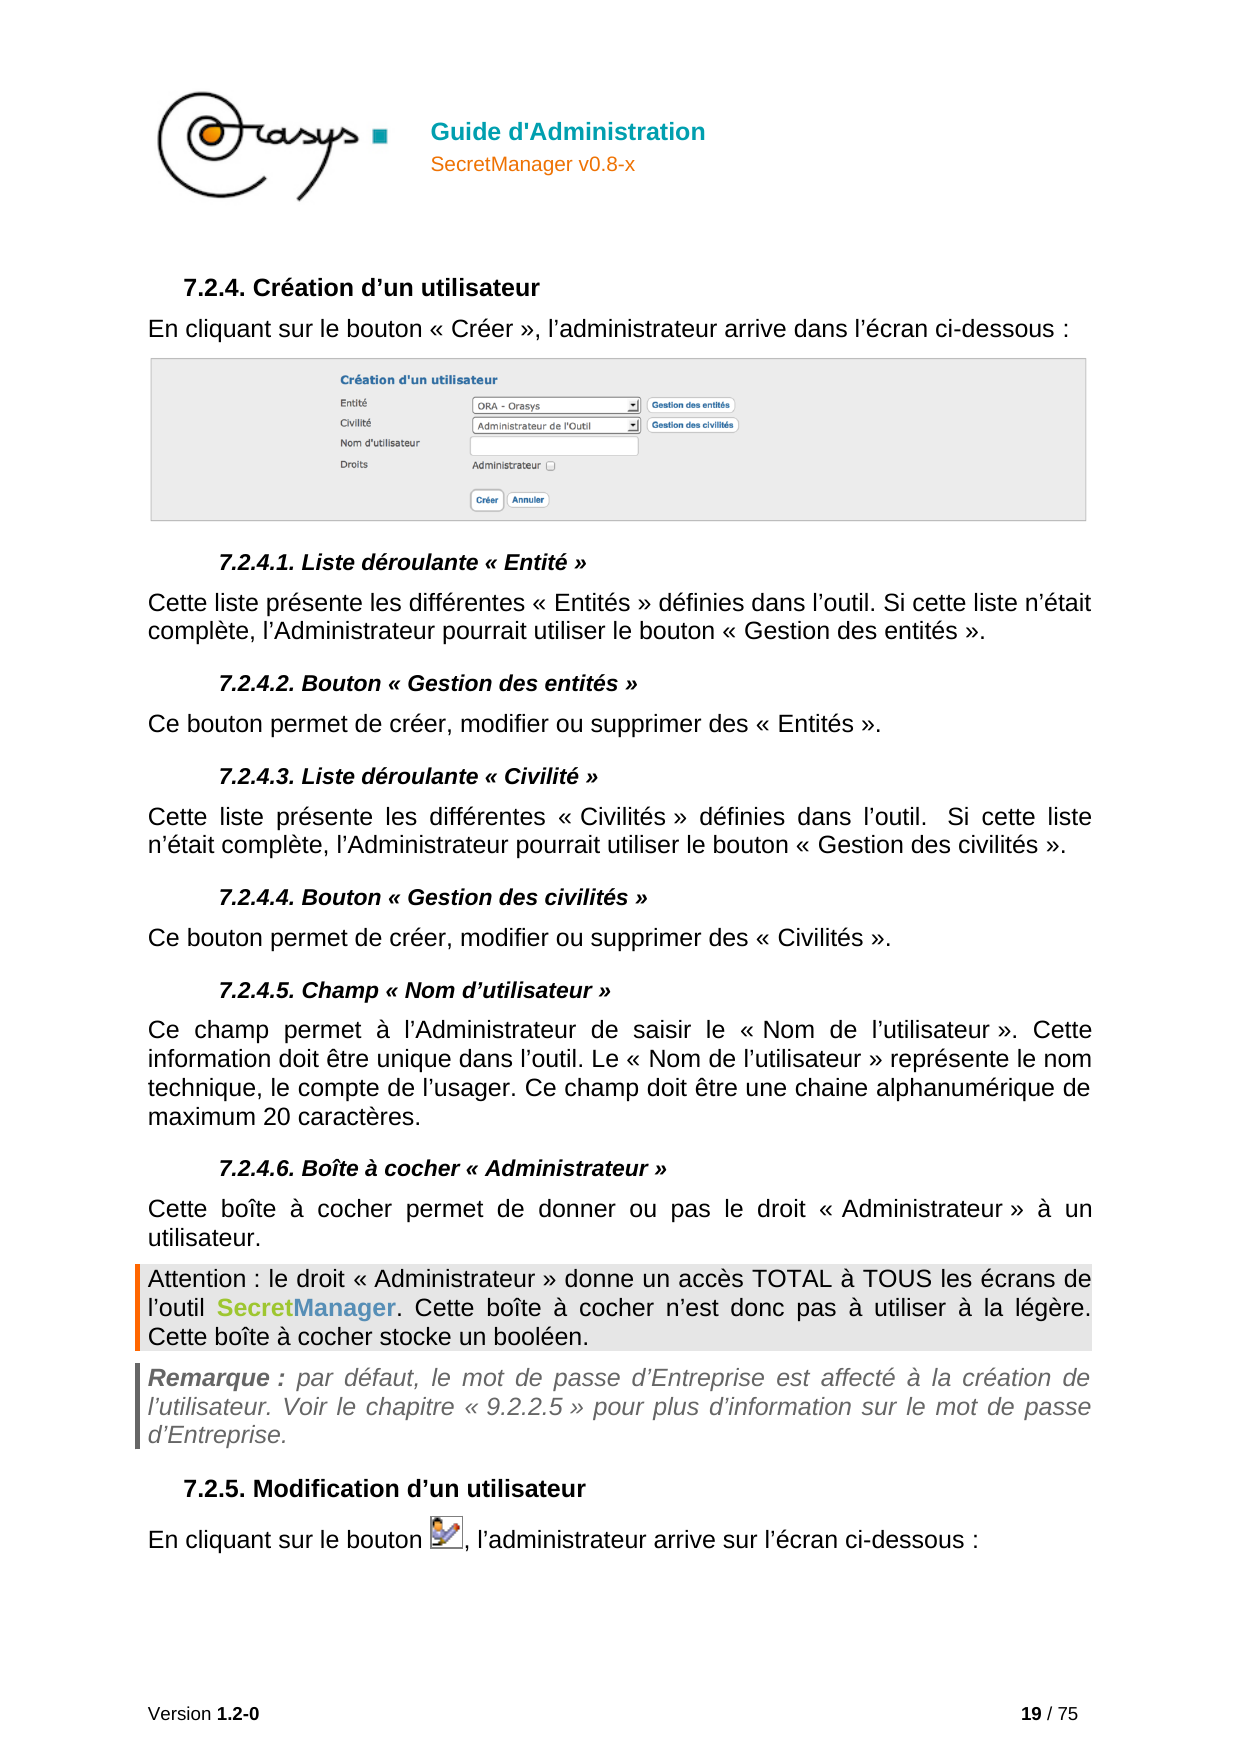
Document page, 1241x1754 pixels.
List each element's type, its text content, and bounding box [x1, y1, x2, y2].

picture [147, 355, 1090, 524]
subtitle Boîte à cocher « Administrateur » [218, 1155, 1092, 1182]
subtitle Liste déroulante « Entité » [218, 549, 1092, 575]
subtitle Champ « Nom d’utilisateur » [218, 977, 1092, 1003]
text Ce bouton permet de créer, modifier ou supprimer des « Civilités ». [148, 923, 1092, 952]
text Cette liste présente les différentes « Entités » définies dans l’outil. Si cette liste n’était complète, l’Administrateur pourrait utiliser le bouton « Gestion des entités ». [148, 587, 1092, 645]
subtitle Modification d’un utilisateur [183, 1474, 1092, 1503]
picture [432, 1517, 462, 1547]
picture [147, 80, 408, 220]
text Attention : le droit « Administrateur » donne un accès TOTAL à TOUS les écrans de l’outil SecretManager. Cette boîte à cocher n’est donc pas à utiliser à la légère. Cette boîte à cocher stocke un booléen. [140, 1264, 1092, 1351]
subtitle Bouton « Gestion des civilités » [218, 884, 1092, 910]
text Cette boîte à cocher permet de donner ou pas le droit « Administrateur » à un utilisateur. [148, 1194, 1092, 1252]
subtitle Bouton « Gestion des entités » [218, 670, 1092, 696]
subtitle Création d’un utilisateur [183, 273, 1092, 302]
text Cette liste présente les différentes « Civilités » définies dans l’outil. Si cette liste n’était complète, l’Administrateur pourrait utiliser le bouton « Gestion des civilités ». [148, 801, 1092, 859]
text En cliquant sur le bouton « Créer », l’administrateur arrive dans l’écran ci-dessous : [148, 314, 1092, 343]
subtitle Liste déroulante « Civilité » [218, 763, 1092, 789]
text Ce bouton permet de créer, modifier ou supprimer des « Entités ». [148, 709, 1092, 738]
text En cliquant sur le bouton , l’administrateur arrive sur l’écran ci-dessous : [148, 1516, 1092, 1554]
text Ce champ permet à l’Administrateur de saisir le « Nom de l’utilisateur ». Cette information doit être unique dans l’outil. Le « Nom de l’utilisateur » représente le nom technique, le compte de l’usager. Ce champ doit être une chaine alphanumérique de maximum 20 caractères. [148, 1015, 1092, 1130]
text Remarque : par défaut, le mot de passe d’Entreprise est affecté à la création de l’utilisateur. Voir le chapitre « 9.2.2.5 » pour plus d’information sur le mot de passe d’Entreprise. [140, 1363, 1092, 1449]
